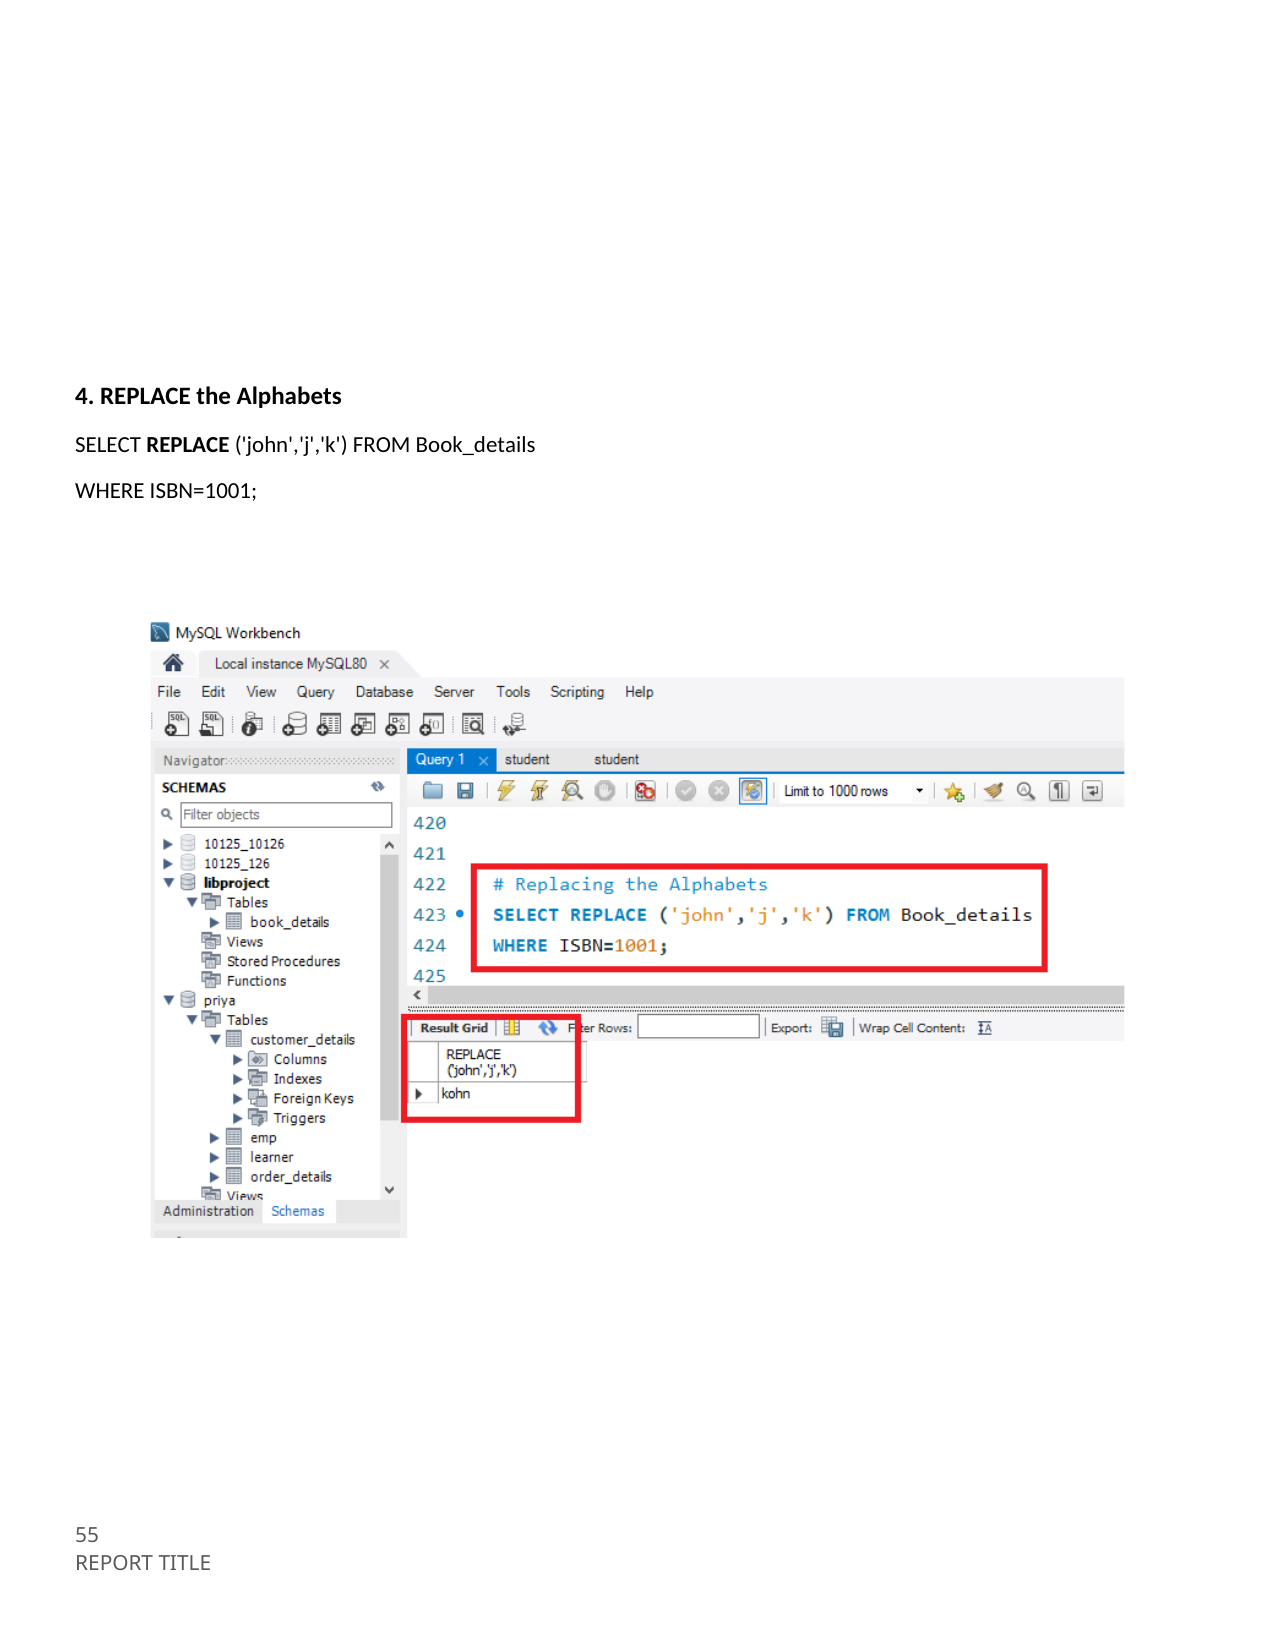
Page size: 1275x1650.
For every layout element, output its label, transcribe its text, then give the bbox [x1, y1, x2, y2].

picture [150, 615, 1125, 1238]
text 4. REPLACE the Alphabets [75, 380, 1200, 411]
text SELECT REPLACE ('john','j','k') FROM Book_details [75, 430, 1200, 458]
text WHERE ISBN=1001; [75, 477, 1200, 505]
